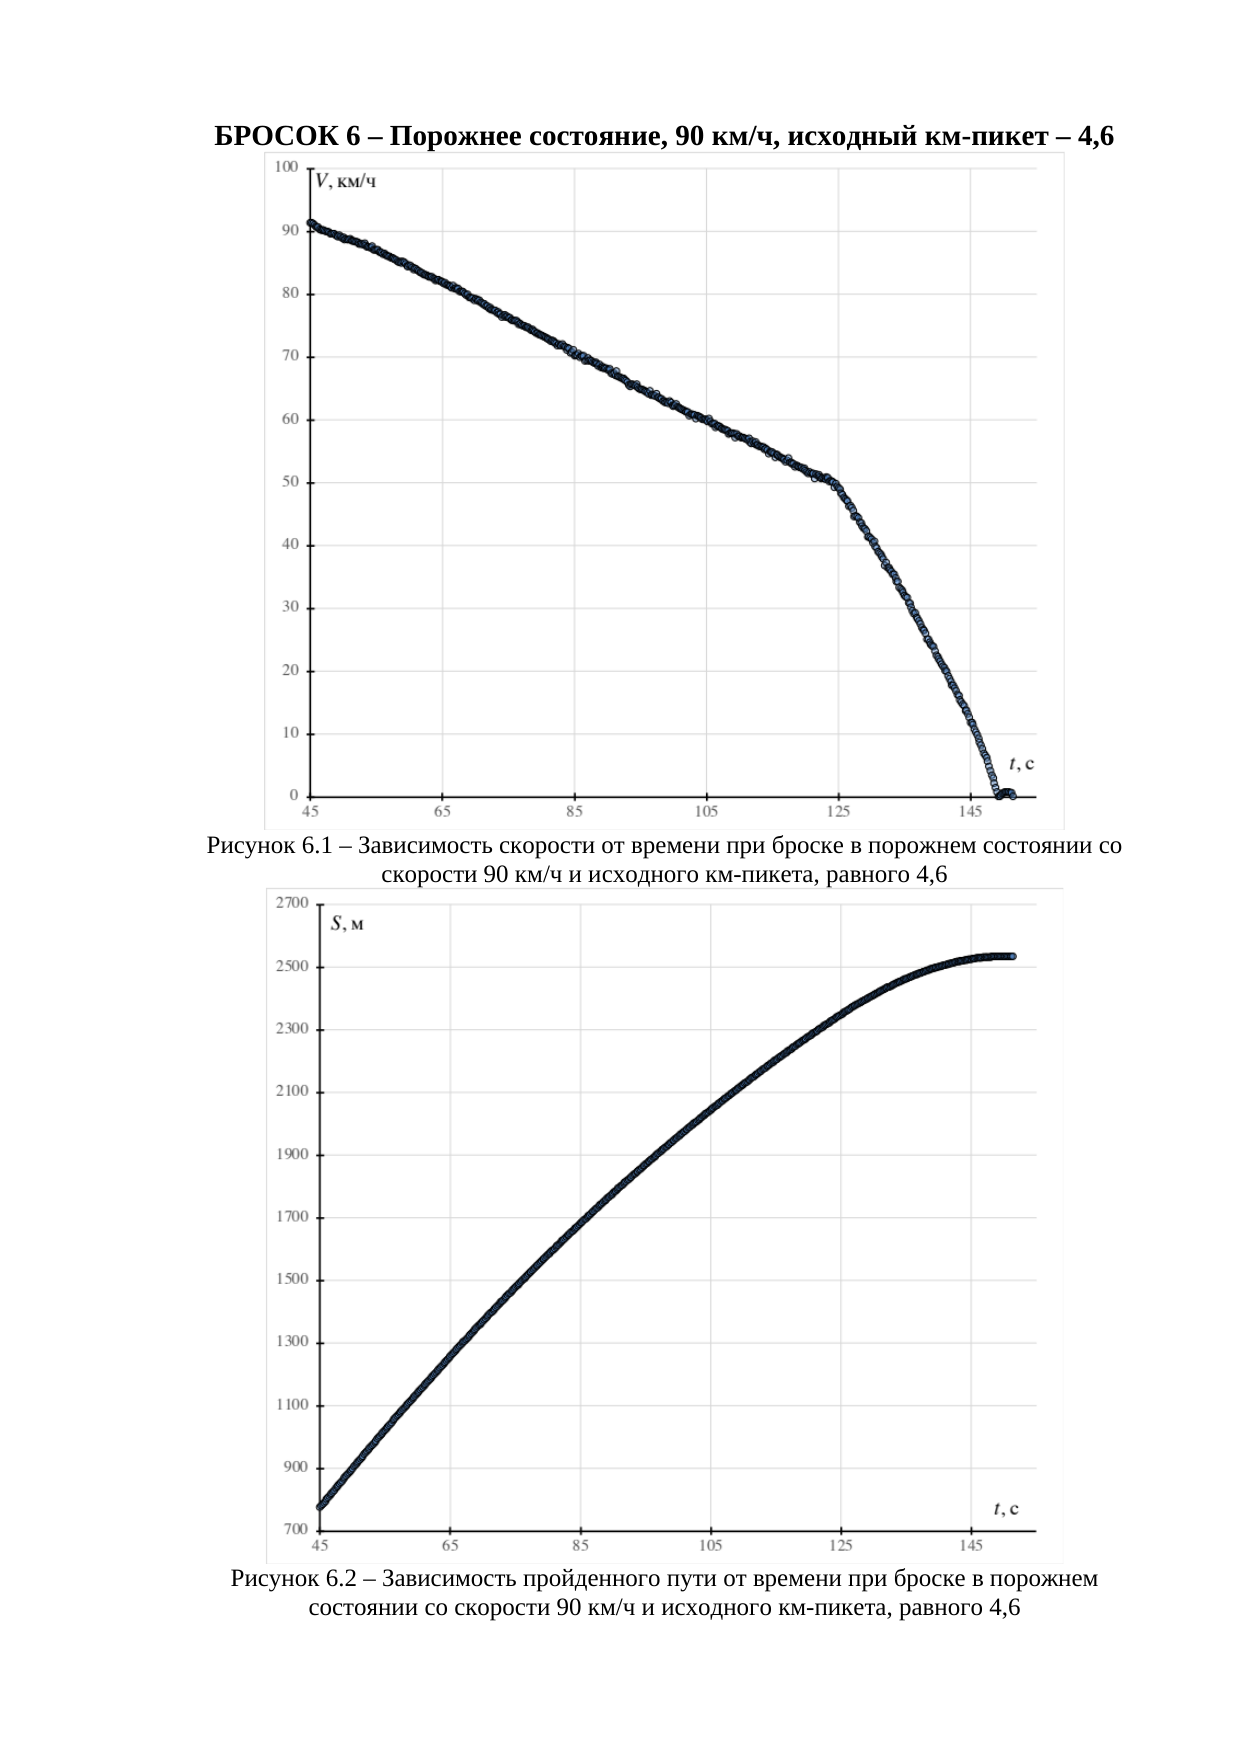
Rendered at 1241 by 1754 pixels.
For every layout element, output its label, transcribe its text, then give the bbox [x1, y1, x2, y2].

text Рисунок 6.1 – Зависимость скорости от времени при броске в порожнем состоянии со скорости 90 км/ч и исходного км-пикета, равного 4,6 [177, 830, 1152, 887]
text БРОСОК 6 – Порожнее состояние, 90 км/ч, исходный км-пикет – 4,6 [177, 118, 1152, 152]
text Рисунок 6.2 – Зависимость пройденного пути от времени при броске в порожнем состоянии со скорости 90 км/ч и исходного км-пикета, равного 4,6 [177, 1563, 1152, 1621]
